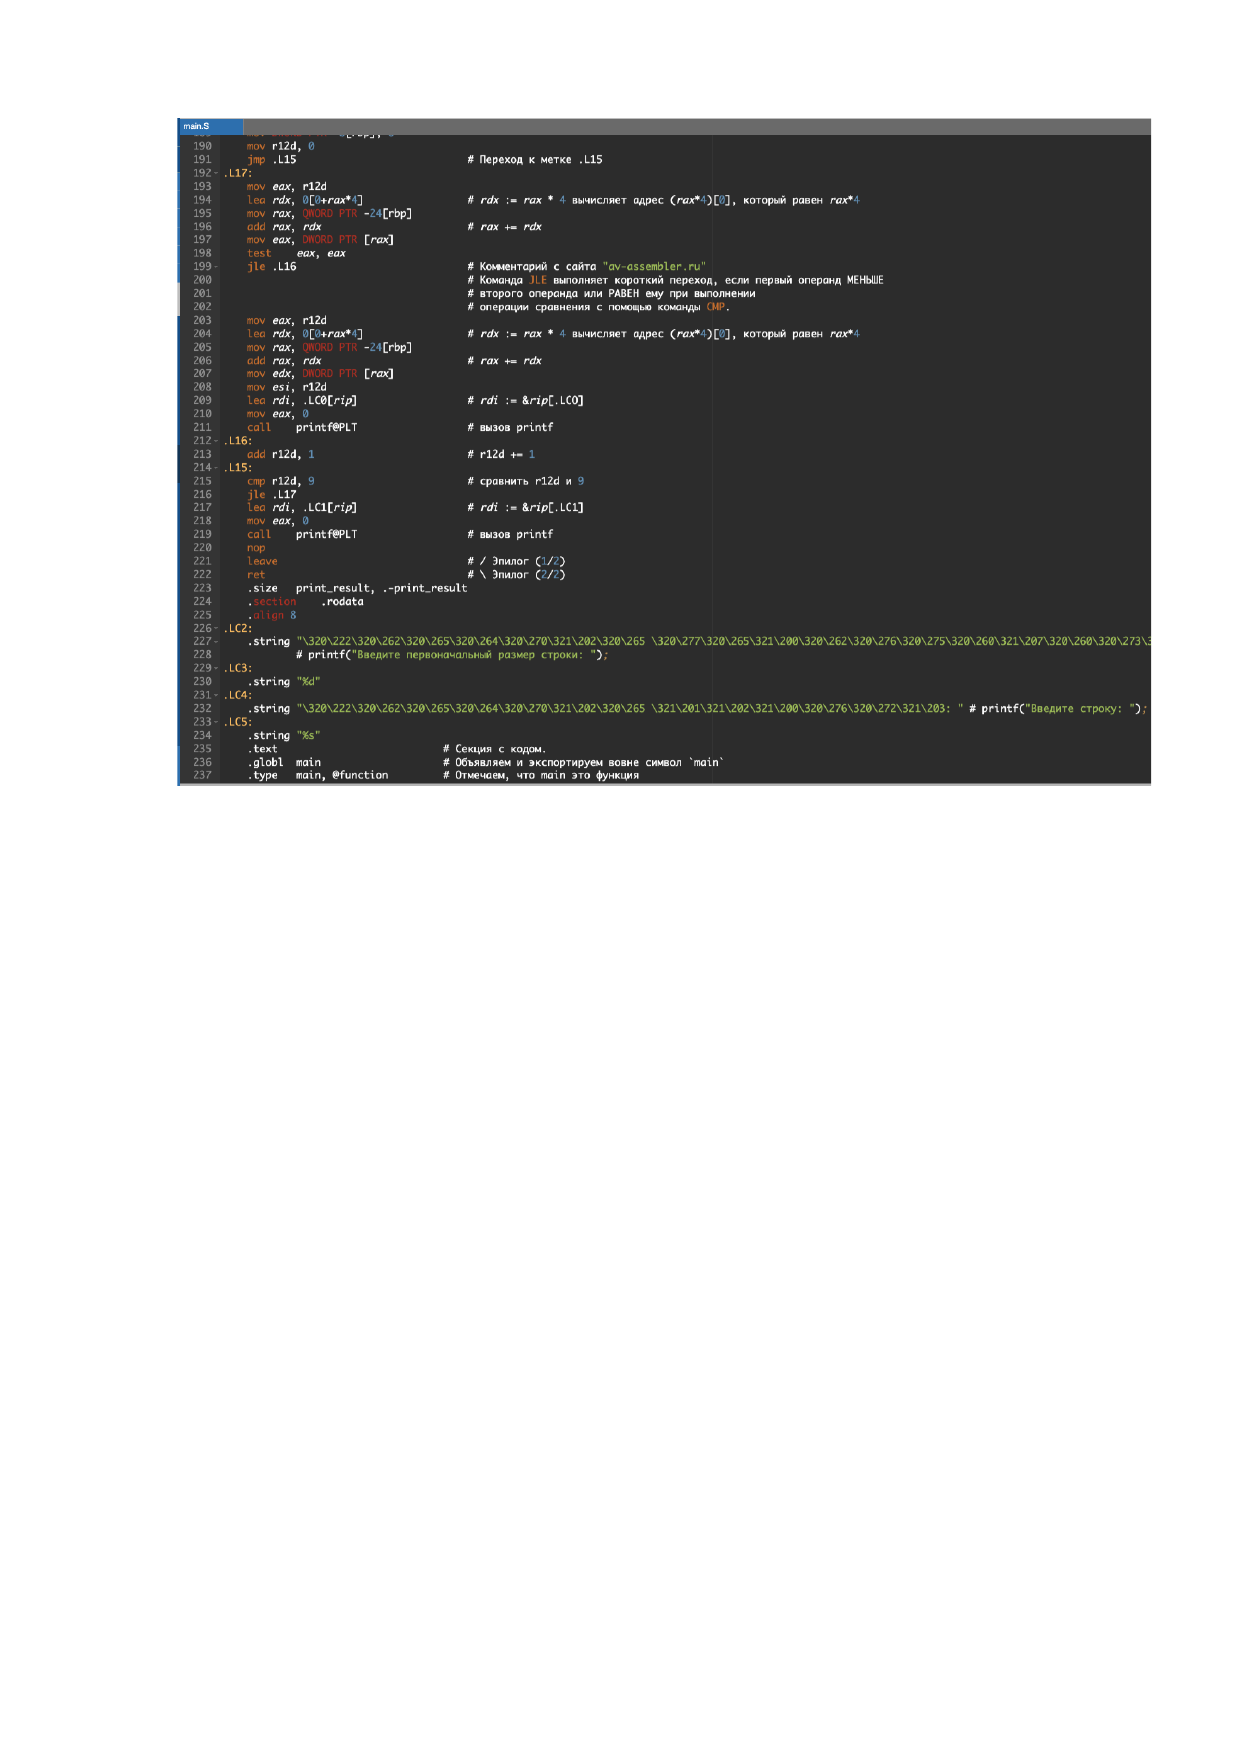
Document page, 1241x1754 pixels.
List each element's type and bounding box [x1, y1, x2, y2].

picture [177, 118, 1152, 786]
